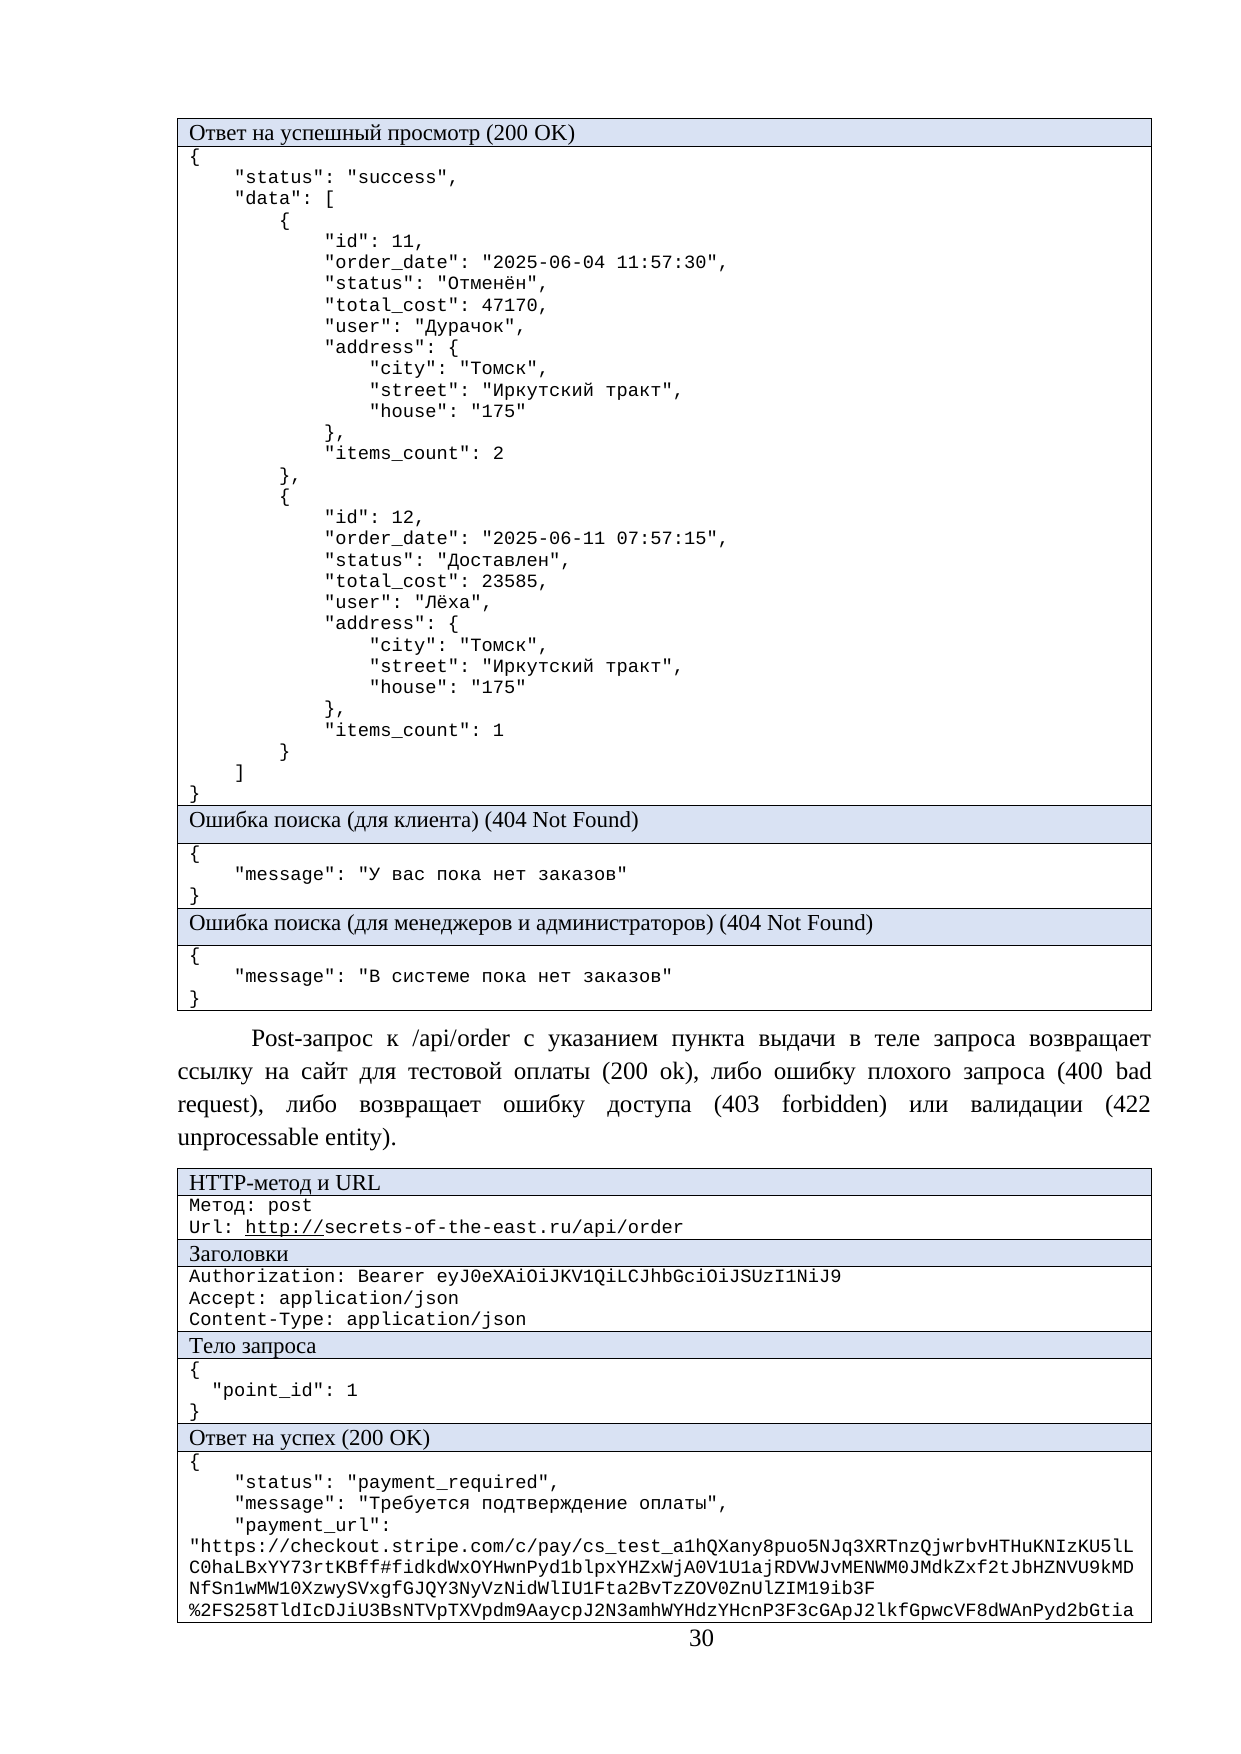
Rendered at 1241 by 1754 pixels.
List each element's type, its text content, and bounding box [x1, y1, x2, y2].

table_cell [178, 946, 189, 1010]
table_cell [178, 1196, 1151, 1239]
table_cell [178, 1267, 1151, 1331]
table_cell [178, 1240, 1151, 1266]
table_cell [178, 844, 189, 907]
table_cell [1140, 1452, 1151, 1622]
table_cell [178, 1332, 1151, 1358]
text Post-запрос к /api/order с указанием пункта выдачи в теле запроса возвращает ссылку на сайт для тестовой оплаты (200 ok), либо ошибку плохого запроса (400 bad request), либо возвращает ошибку доступа (403 forbidden) или валидации (422 unprocessable entity). [177, 1023, 1152, 1151]
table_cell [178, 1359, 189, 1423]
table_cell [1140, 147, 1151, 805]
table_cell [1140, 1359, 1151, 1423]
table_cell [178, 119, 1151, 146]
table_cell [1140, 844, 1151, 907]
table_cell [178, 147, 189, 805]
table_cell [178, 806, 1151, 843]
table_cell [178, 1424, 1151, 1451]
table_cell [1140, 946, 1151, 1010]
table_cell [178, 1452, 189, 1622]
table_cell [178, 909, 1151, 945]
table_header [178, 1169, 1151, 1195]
